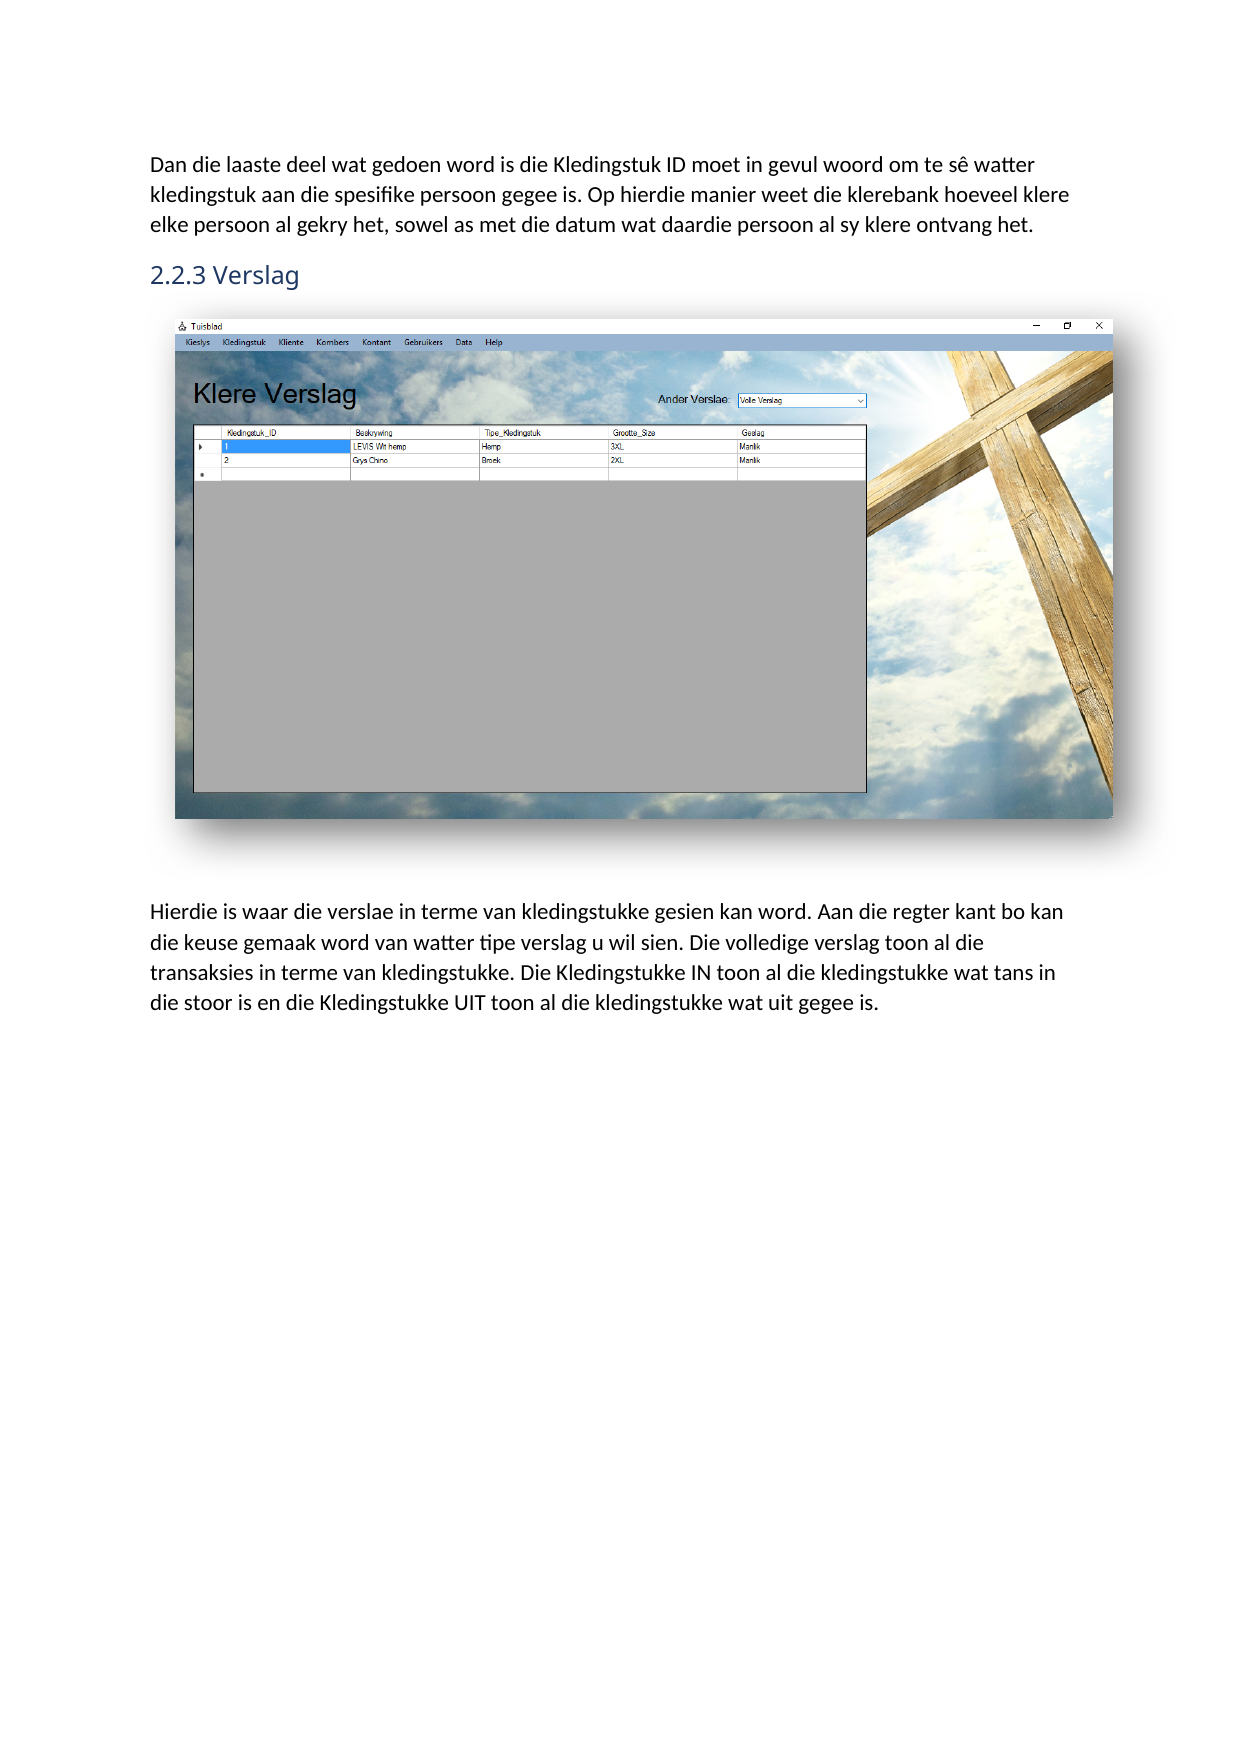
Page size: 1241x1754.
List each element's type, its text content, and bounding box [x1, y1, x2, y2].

picture [175, 319, 1113, 819]
text Hierdie is waar die verslae in terme van kledingstukke gesien kan word. Aan die regter kant bo kan die keuse gemaak word van watter tipe verslag u wil sien. Die volledige verslag toon al die transaksies in terme van kledingstukke. Die Kledingstukke IN toon al die kledingstukke wat tans in die stoor is en die Kledingstukke UIT toon al die kledingstukke wat uit gegee is. [150, 897, 1090, 1016]
subtitle 2.2.3 Verslag [150, 257, 1090, 291]
text Dan die laaste deel wat gedoen word is die Kledingstuk ID moet in gevul woord om te sê watter kledingstuk aan die spesifike persoon gegee is. Op hierdie manier weet die klerebank hoeveel klere elke persoon al gekry het, sowel as met die datum wat daardie persoon al sy klere ontvang het. [150, 150, 1090, 238]
